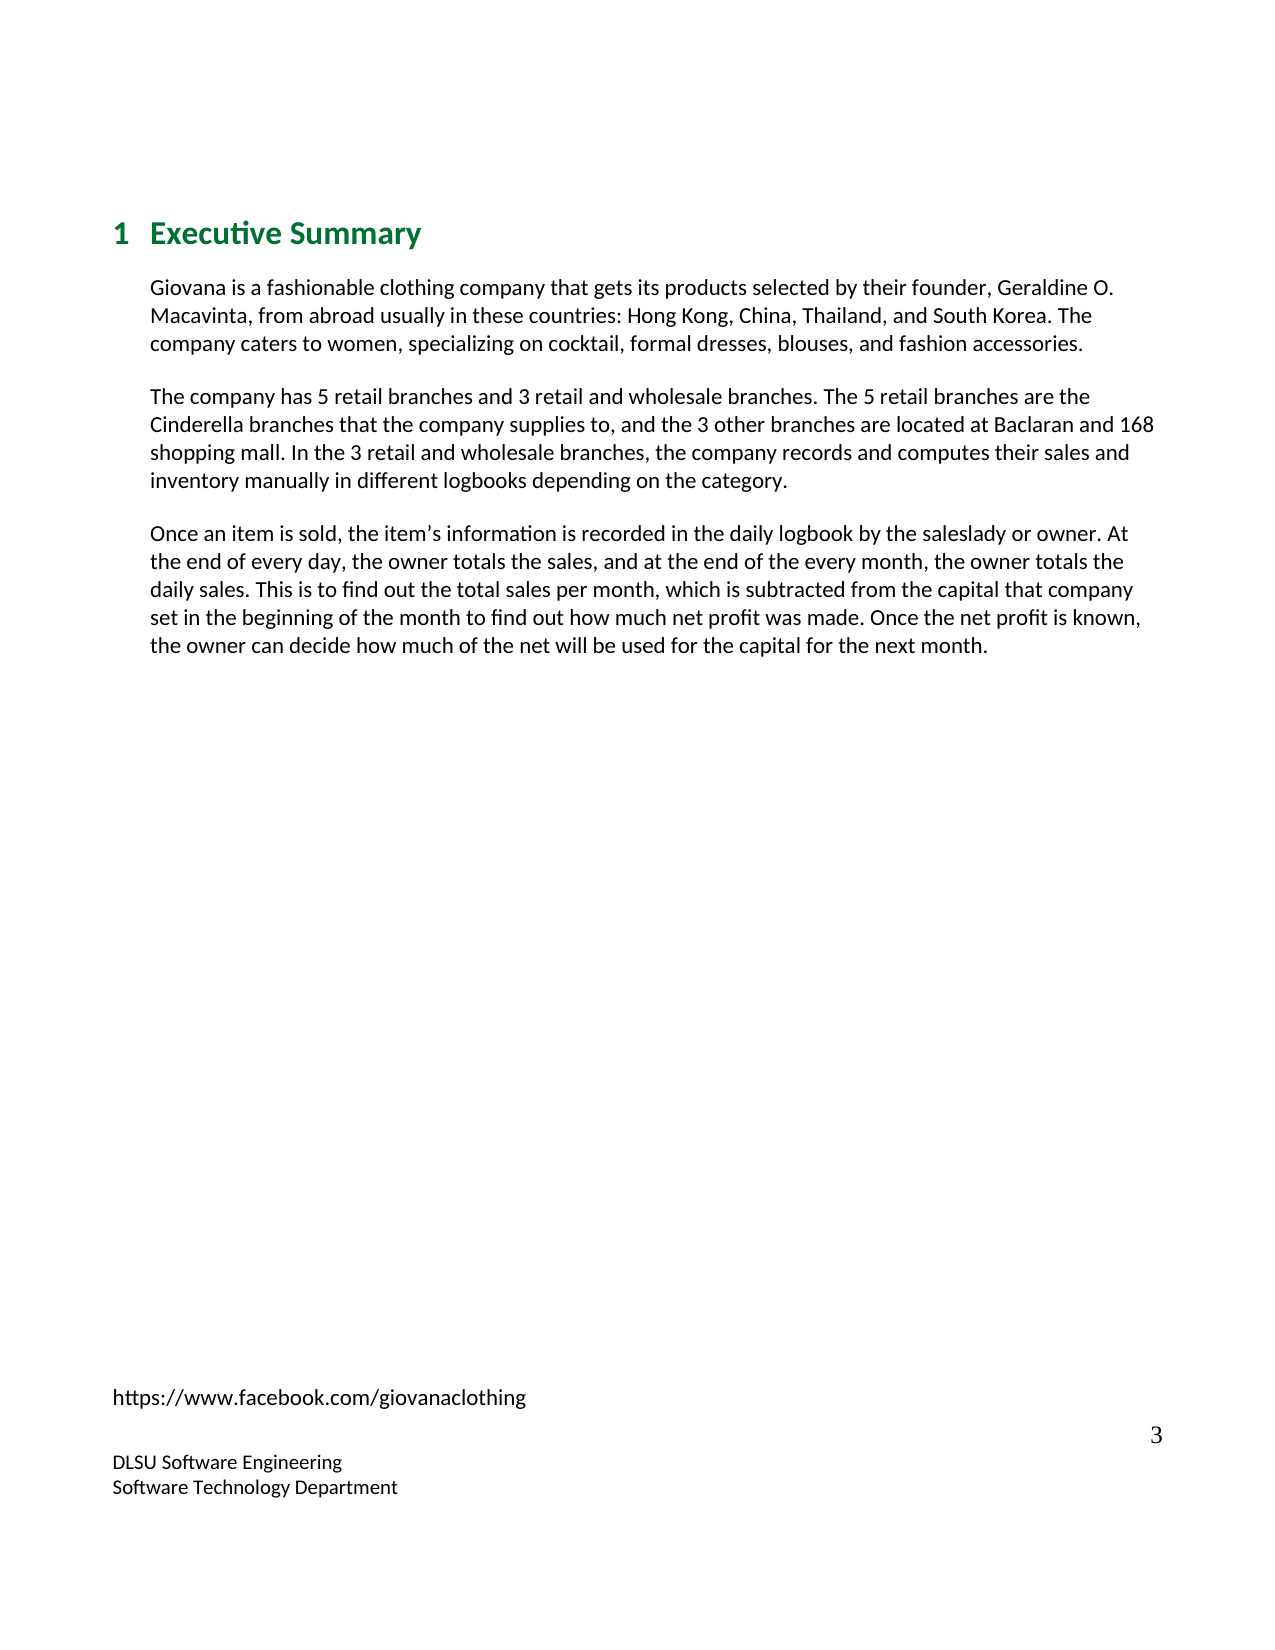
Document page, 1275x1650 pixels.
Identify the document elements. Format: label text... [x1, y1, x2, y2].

text https://www.facebook.com/giovanaclothing [112, 1383, 1162, 1411]
list Executive Summary [112, 212, 1162, 252]
text Once an item is sold, the item’s information is recorded in the daily logbook by the saleslady or owner. At the end of every day, the owner totals the sales, and at the end of the every month, the owner totals the daily sales. This is to find out the total sales per month, which is subtracted from the capital that company set in the beginning of the month to find out how much net profit was made. Once the net profit is known, the owner can decide how much of the net will be used for the capital for the next month. [150, 519, 1162, 659]
text The company has 5 retail branches and 3 retail and wholesale branches. The 5 retail branches are the Cinderella branches that the company supplies to, and the 3 other branches are located at Baclaran and 168 shopping mall. In the 3 retail and wholesale branches, the company records and computes their sales and inventory manually in different logbooks depending on the category. [150, 382, 1162, 494]
text Giovana is a fashionable clothing company that gets its products selected by their founder, Geraldine O. Macavinta, from abroad usually in these countries: Hong Kong, China, Thailand, and South Korea. The company caters to women, specializing on cocktail, formal dresses, blouses, and fashion accessories. [150, 273, 1162, 357]
